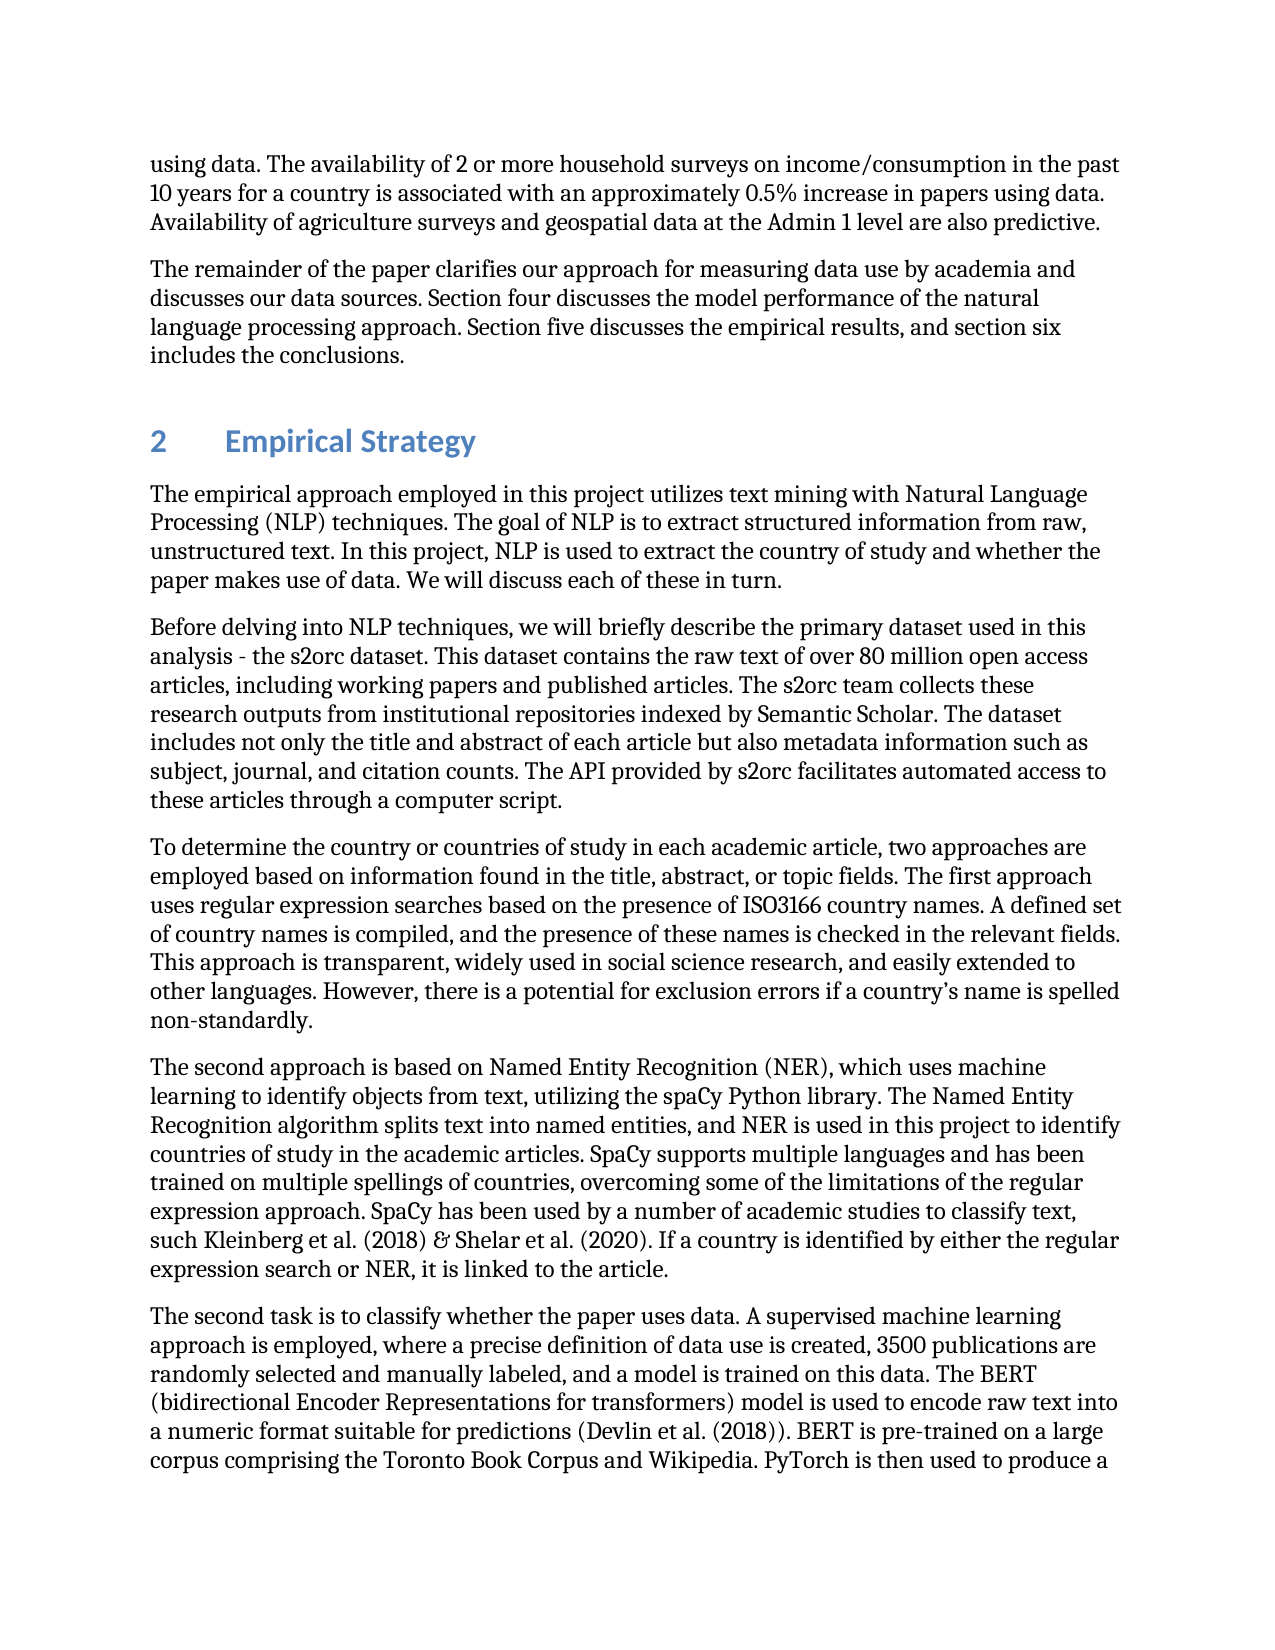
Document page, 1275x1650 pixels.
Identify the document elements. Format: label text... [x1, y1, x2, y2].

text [150, 150, 1125, 236]
text The empirical approach employed in this project utilizes text mining with Natural Language Processing (NLP) techniques. The goal of NLP is to extract structured information from raw, unstructured text. In this project, NLP is used to extract the country of study and whether the paper makes use of data. We will discuss each of these in turn. [150, 479, 1125, 594]
text The remainder of the paper clarifies our approach for measuring data use by academia and discusses our data sources. Section four discusses the model performance of the natural language processing approach. Section five discusses the empirical results, and section six includes the conclusions. [150, 255, 1125, 370]
subtitle 2 Empirical Strategy [150, 420, 1125, 461]
text The second approach is based on Named Entity Recognition (NER), which uses machine learning to identify objects from text, utilizing the spaCy Python library. The Named Entity Recognition algorithm splits text into named entities, and NER is used in this project to identify countries of study in the academic articles. SpaCy supports multiple languages and has been trained on multiple spellings of countries, overcoming some of the limitations of the regular expression approach. SpaCy has been used by a number of academic studies to classify text, such Kleinberg et al. (2018) & Shelar et al. (2020). If a country is identified by either the regular expression search or NER, it is linked to the article. [150, 1053, 1125, 1283]
text Before delving into NLP techniques, we will briefly describe the primary dataset used in this analysis - the s2orc dataset. This dataset contains the raw text of over 80 million open access articles, including working papers and published articles. The s2orc team collects these research outputs from institutional repositories indexed by Semantic Scholar. The dataset includes not only the title and abstract of each article but also metadata information such as subject, journal, and citation counts. The API provided by s2orc facilitates automated access to these articles through a computer script. [150, 613, 1125, 814]
text To determine the country or countries of study in each academic article, two approaches are employed based on information found in the title, abstract, or topic fields. The first approach uses regular expression searches based on the presence of ISO3166 country names. A defined set of country names is compiled, and the presence of these names is checked in the relevant fields. This approach is transparent, widely used in social science research, and easily extended to other languages. However, there is a potential for exclusion errors if a country’s name is spelled non-standardly. [150, 833, 1125, 1034]
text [150, 1302, 1125, 1474]
